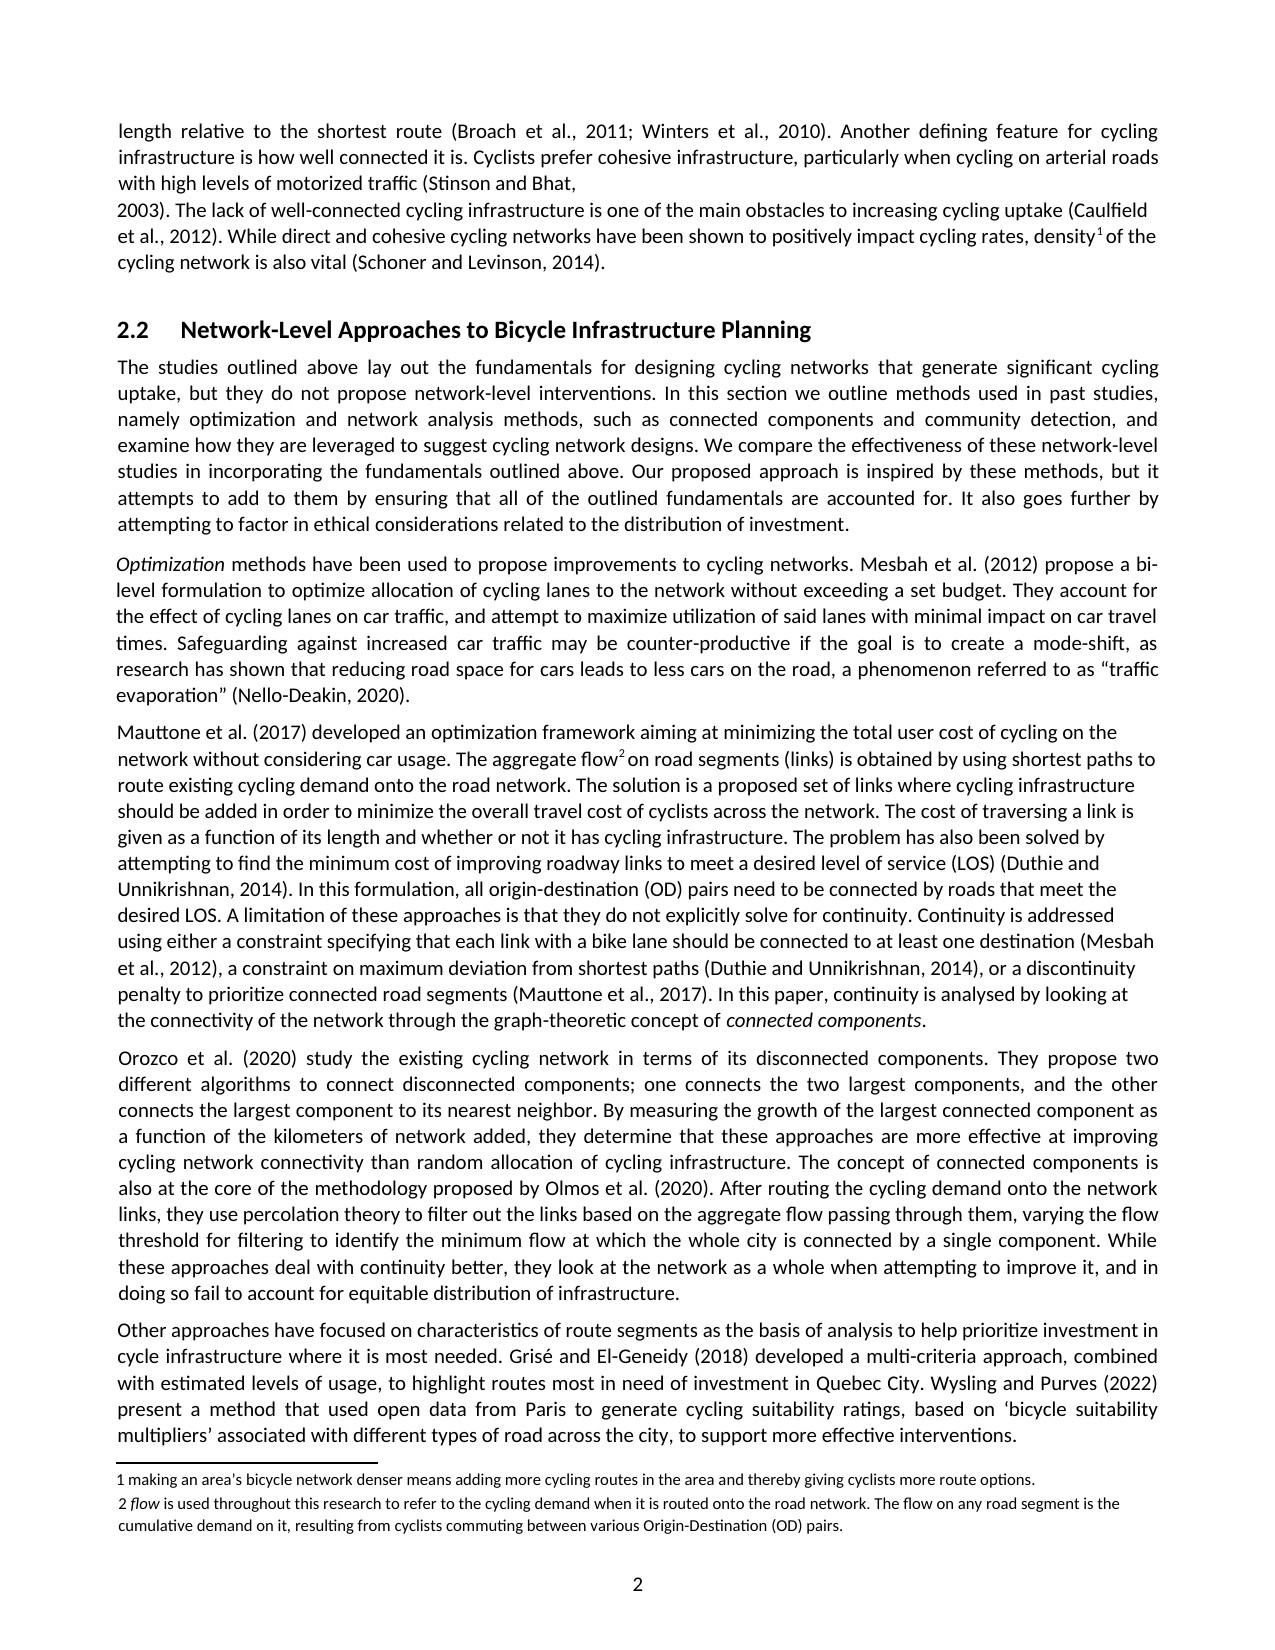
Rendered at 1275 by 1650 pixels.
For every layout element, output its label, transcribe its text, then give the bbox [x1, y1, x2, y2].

subtitle Network-Level Approaches to Bicycle Infrastructure Planning [117, 314, 1160, 345]
text Orozco et al. (2020) study the existing cycling network in terms of its disconnected components. They propose two different algorithms to connect disconnected components; one connects the two largest components, and the other connects the largest component to its nearest neighbor. By measuring the growth of the largest connected component as a function of the kilometers of network added, they determine that these approaches are more effective at improving cycling network connectivity than random allocation of cycling infrastructure. The concept of connected components is also at the core of the methodology proposed by Olmos et al. (2020). After routing the cycling demand onto the network links, they use percolation theory to filter out the links based on the aggregate flow passing through them, varying the flow threshold for filtering to identify the minimum flow at which the whole city is connected by a single component. While these approaches deal with continuity better, they look at the network as a whole when attempting to improve it, and in doing so fail to account for equitable distribution of infrastructure. [118, 1045, 1160, 1305]
text Other approaches have focused on characteristics of route segments as the basis of analysis to help prioritize investment in cycle infrastructure where it is most needed. Grisé and El-Geneidy (2018) developed a multi-criteria approach, combined with estimated levels of usage, to highlight routes most in need of investment in Quebec City. Wysling and Purves (2022) present a method that used open data from Paris to generate cycling suitability ratings, based on ‘bicycle suitability multipliers’ associated with different types of road across the city, to support more effective interventions. [117, 1318, 1160, 1448]
text 2003). The lack of well-connected cycling infrastructure is one of the main obstacles to increasing cycling uptake (Caulfield et al., 2012). While direct and cohesive cycling networks have been shown to positively impact cycling rates, density of the cycling network is also vital (Schoner and Levinson, 2014). [117, 197, 1161, 275]
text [118, 118, 1160, 196]
text Optimization methods have been used to propose improvements to cycling networks. Mesbah et al. (2012) propose a bi-level formulation to optimize allocation of cycling lanes to the network without exceeding a set budget. They account for the effect of cycling lanes on car traffic, and attempt to maximize utilization of said lanes with minimal impact on car travel times. Safeguarding against increased car traffic may be counter-productive if the goal is to create a mode-shift, as research has shown that reducing road space for cars leads to less cars on the road, a phenomenon referred to as “traffic evaporation” (Nello-Deakin, 2020). [116, 551, 1160, 707]
text Mauttone et al. (2017) developed an optimization framework aiming at minimizing the total user cost of cycling on the network without considering car usage. The aggregate flow on road segments (links) is obtained by using shortest paths to route existing cycling demand onto the road network. The solution is a proposed set of links where cycling infrastructure should be added in order to minimize the overall travel cost of cyclists across the network. The cost of traversing a link is given as a function of its length and whether or not it has cycling infrastructure. The problem has also been solved by attempting to find the minimum cost of improving roadway links to meet a desired level of service (LOS) (Duthie and Unnikrishnan, 2014). In this formulation, all origin-destination (OD) pairs need to be connected by roads that meet the desired LOS. A limitation of these approaches is that they do not explicitly solve for continuity. Continuity is addressed using either a constraint specifying that each link with a bike lane should be connected to at least one destination (Mesbah et al., 2012), a constraint on maximum deviation from shortest paths (Duthie and Unnikrishnan, 2014), or a discontinuity penalty to prioritize connected road segments (Mauttone et al., 2017). In this paper, continuity is analysed by looking at the connectivity of the network through the graph-theoretic concept of connected components. [117, 719, 1161, 1033]
text The studies outlined above lay out the fundamentals for designing cycling networks that generate significant cycling uptake, but they do not propose network-level interventions. In this section we outline methods used in past studies, namely optimization and network analysis methods, such as connected components and community detection, and examine how they are leveraged to suggest cycling network designs. We compare the effectiveness of these network-level studies in incorporating the fundamentals outlined above. Our proposed approach is inspired by these methods, but it attempts to add to them by ensuring that all of the outlined fundamentals are accounted for. It also goes further by attempting to factor in ethical considerations related to the distribution of investment. [117, 354, 1160, 536]
